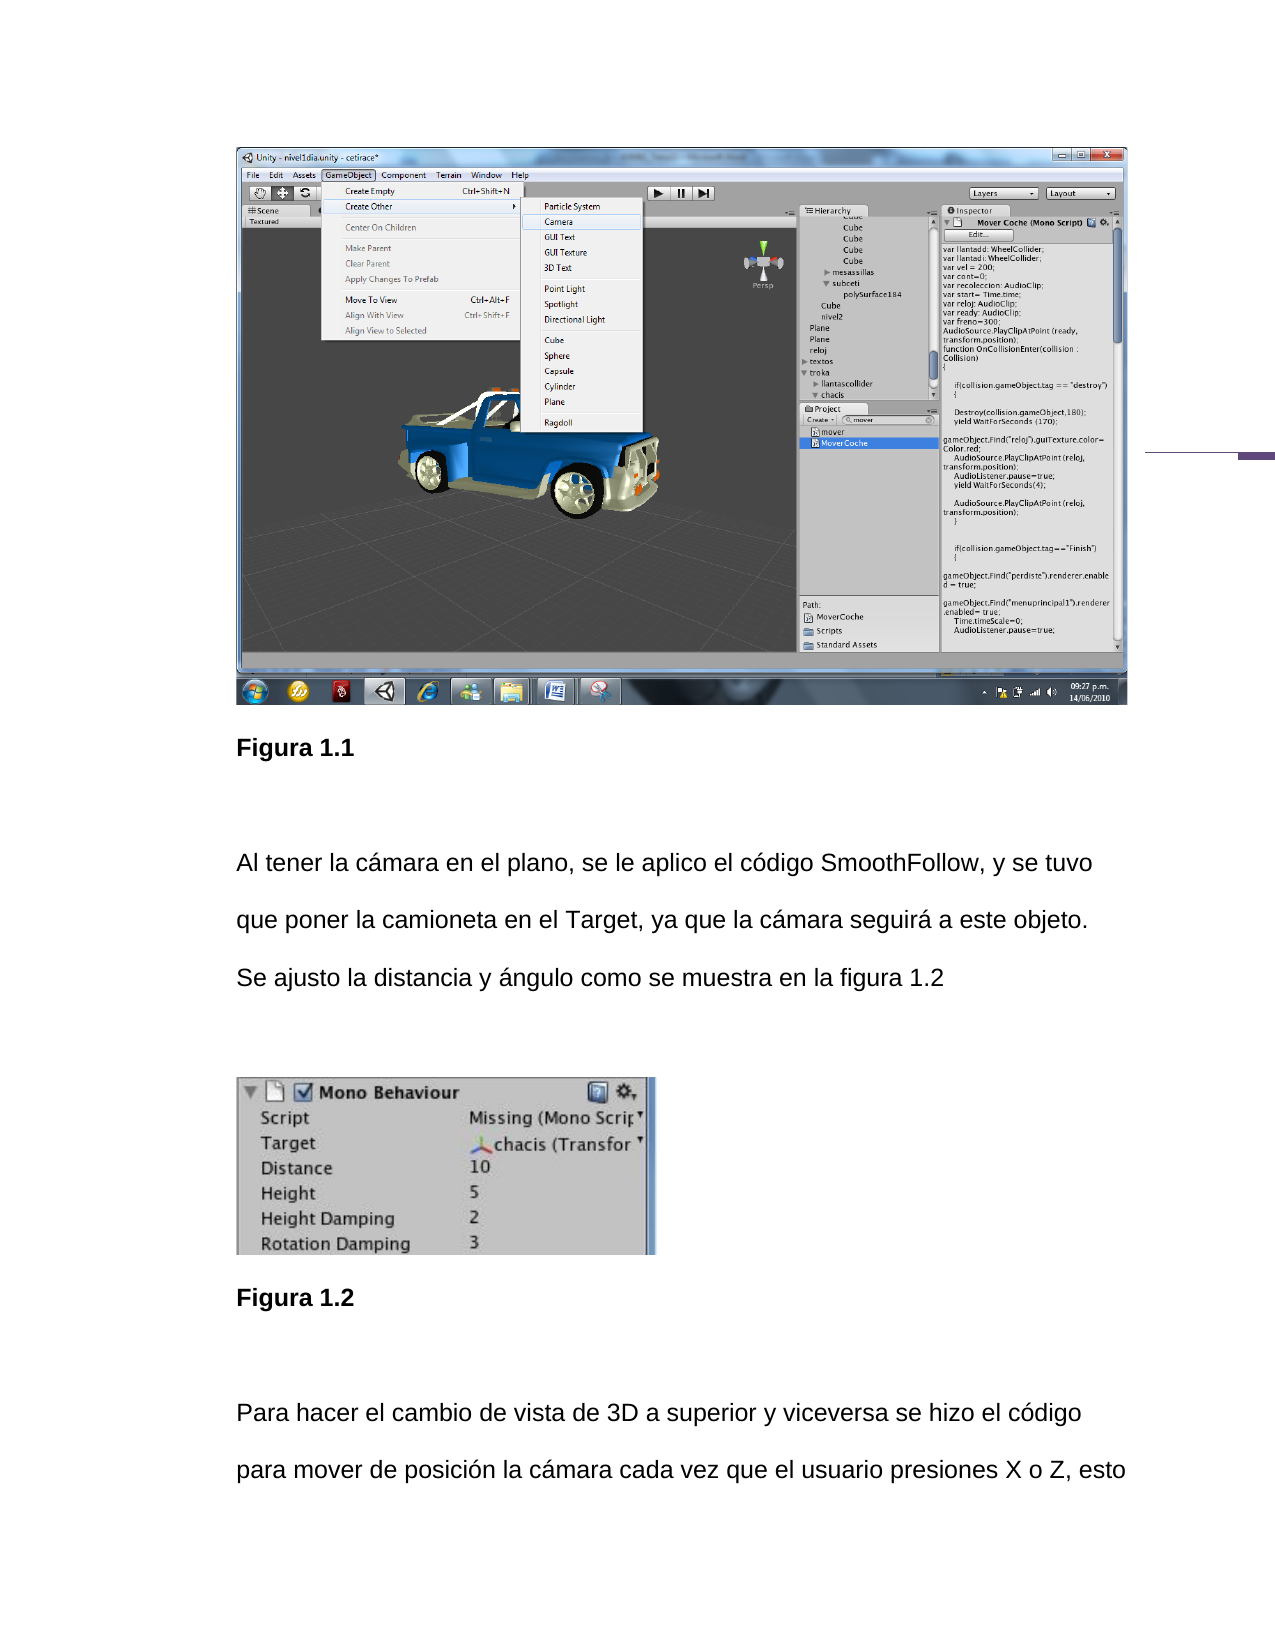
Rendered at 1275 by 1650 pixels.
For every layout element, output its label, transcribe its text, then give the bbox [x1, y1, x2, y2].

text Se ajusto la distancia y ángulo como se muestra en la figura 1.2 [236, 963, 1127, 991]
picture [236, 147, 1128, 705]
picture [236, 1077, 657, 1255]
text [236, 1398, 1127, 1484]
text Figura 1.2 [236, 1283, 1127, 1312]
text Figura 1.1 [236, 733, 1127, 761]
text Al tener la cámara en el plano, se le aplico el código SmoothFollow, y se tuvo que poner la camioneta en el Target, ya que la cámara seguirá a este objeto. [236, 848, 1127, 934]
